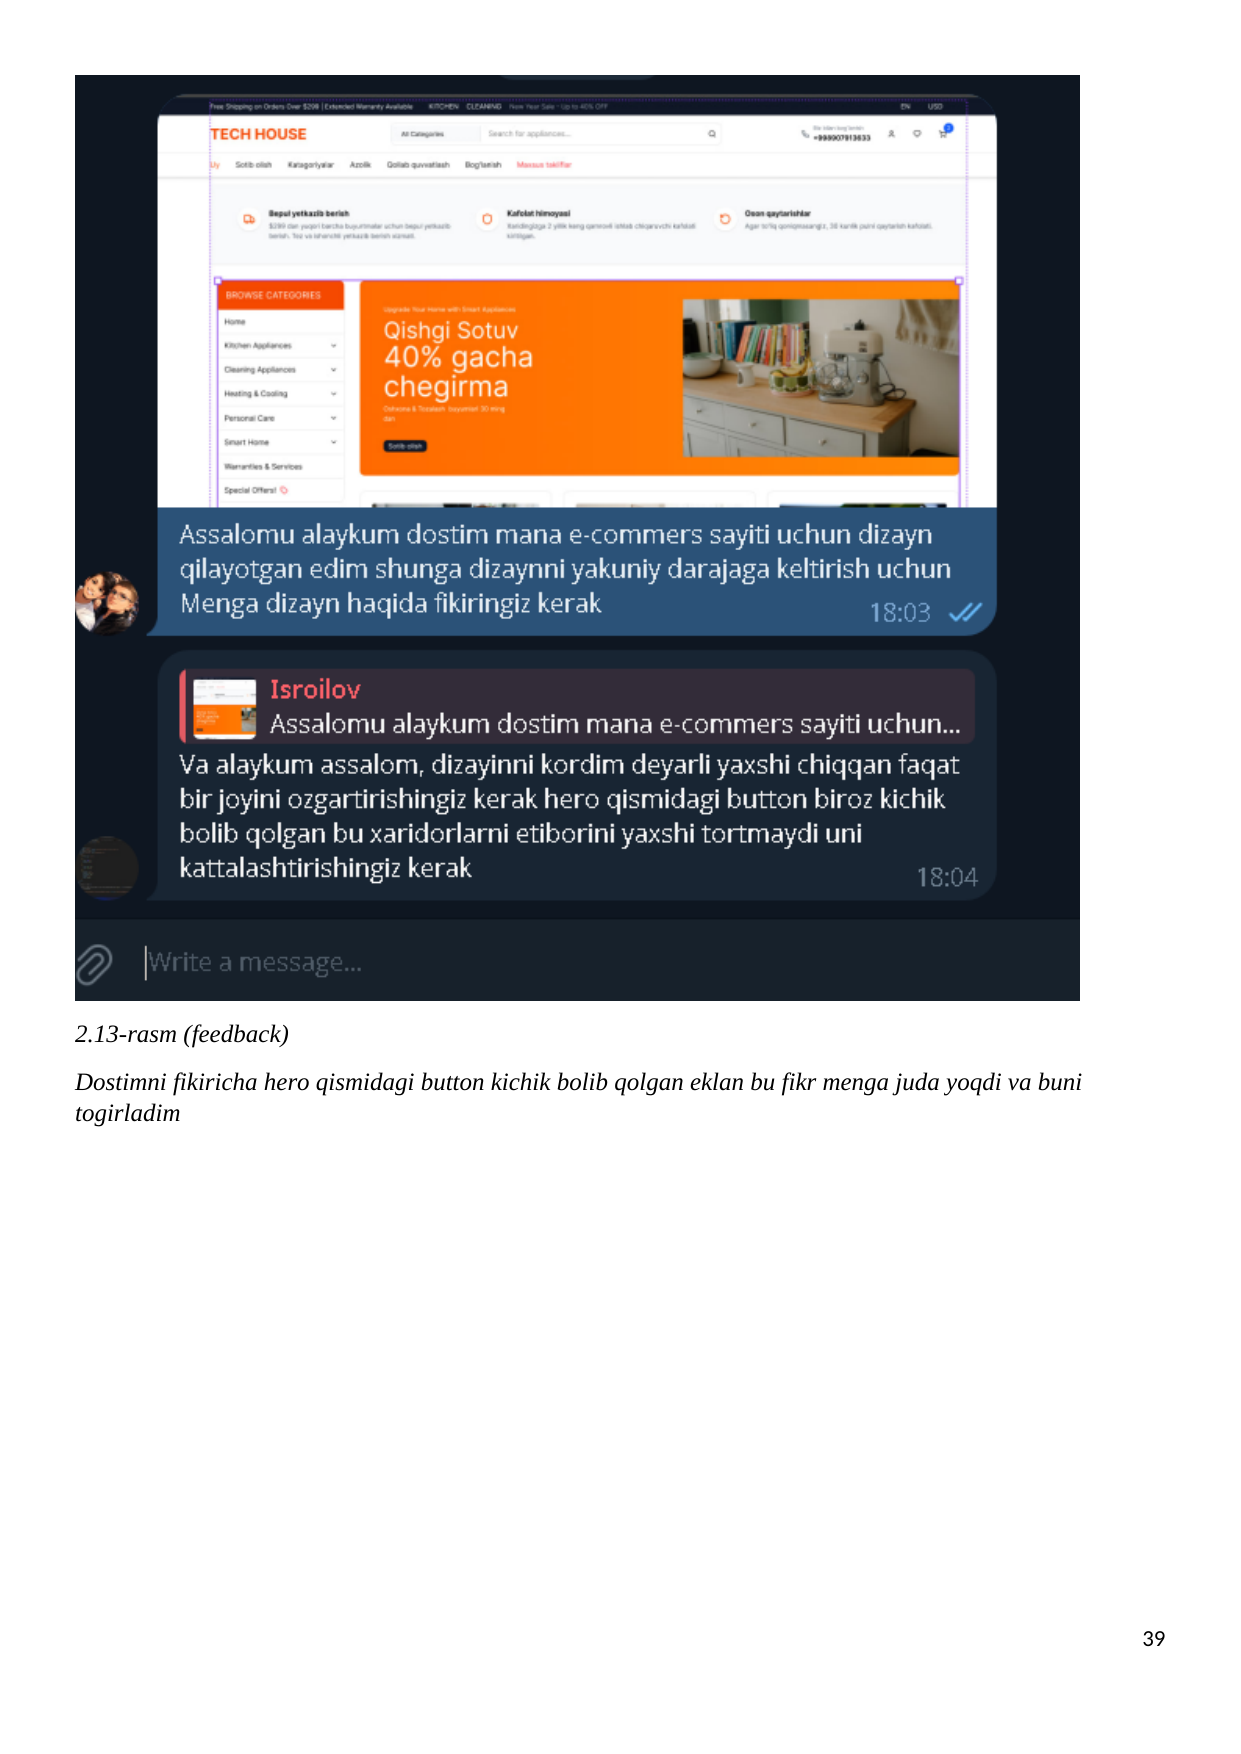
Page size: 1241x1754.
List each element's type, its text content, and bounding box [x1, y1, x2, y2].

picture [75, 75, 1080, 1001]
text 2.13-rasm (feedback) [75, 1019, 1165, 1048]
text Dostimni fikiricha hero qismidagi button kichik bolib qolgan eklan bu fikr menga juda yoqdi va buni togirladim [75, 1067, 1165, 1127]
